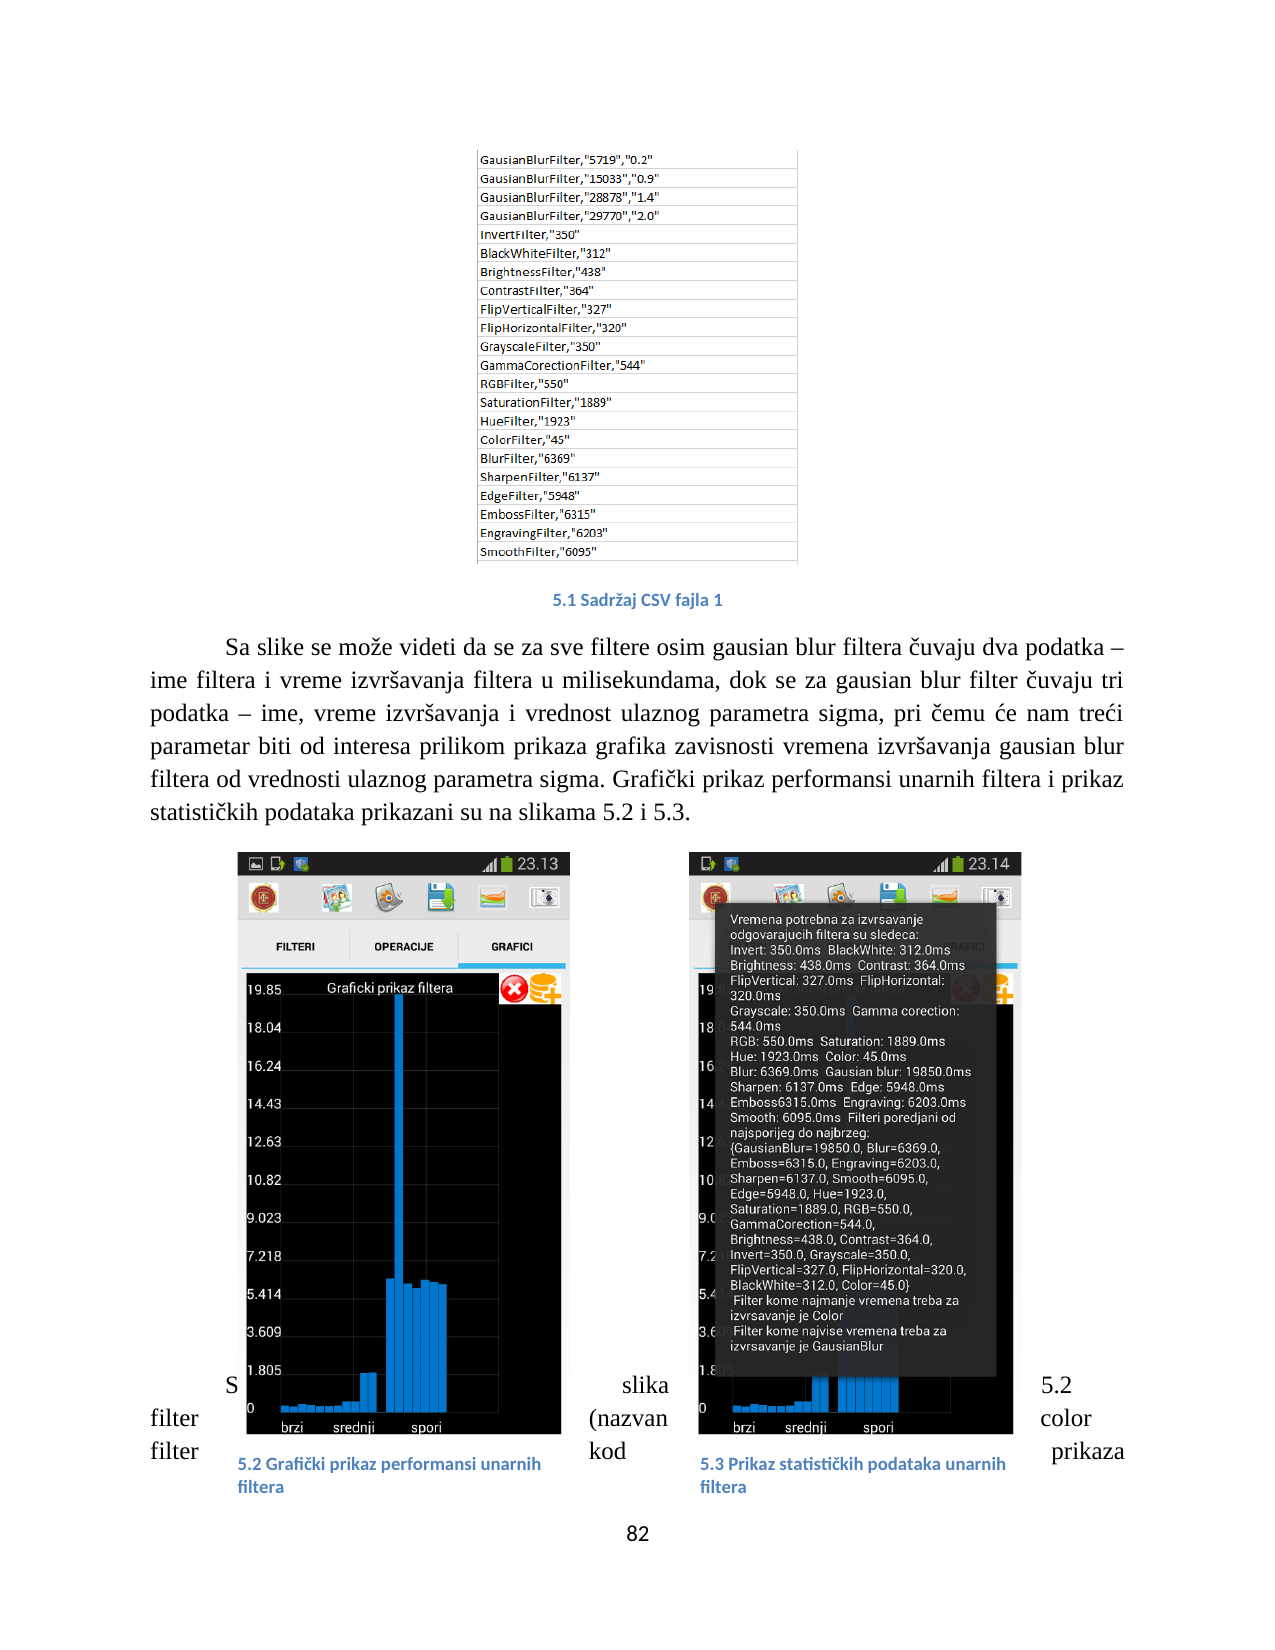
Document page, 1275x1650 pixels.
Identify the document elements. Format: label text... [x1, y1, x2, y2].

picture [237, 852, 570, 1443]
picture [689, 852, 1022, 1443]
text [150, 1370, 1125, 1465]
picture [476, 150, 799, 564]
text 5.1 Sadržaj CSV fajla 1 [150, 588, 1125, 611]
text Sa slike se može videti da se za sve filtere osim gausian blur filtera čuvaju dva podatka – ime filtera i vreme izvršavanja filtera u milisekundama, dok se za gausian blur filter čuvaju tri podatka – ime, vreme izvršavanja i vrednost ulaznog parametra sigma, pri čemu će nam treći parametar biti od interesa prilikom prikaza grafika zavisnosti vremena izvršavanja gausian blur filtera od vrednosti ulaznog parametra sigma. Grafički prikaz performansi unarnih filtera i prikaz statističkih podataka prikazani su na slikama 5.2 i 5.3. [150, 632, 1125, 826]
